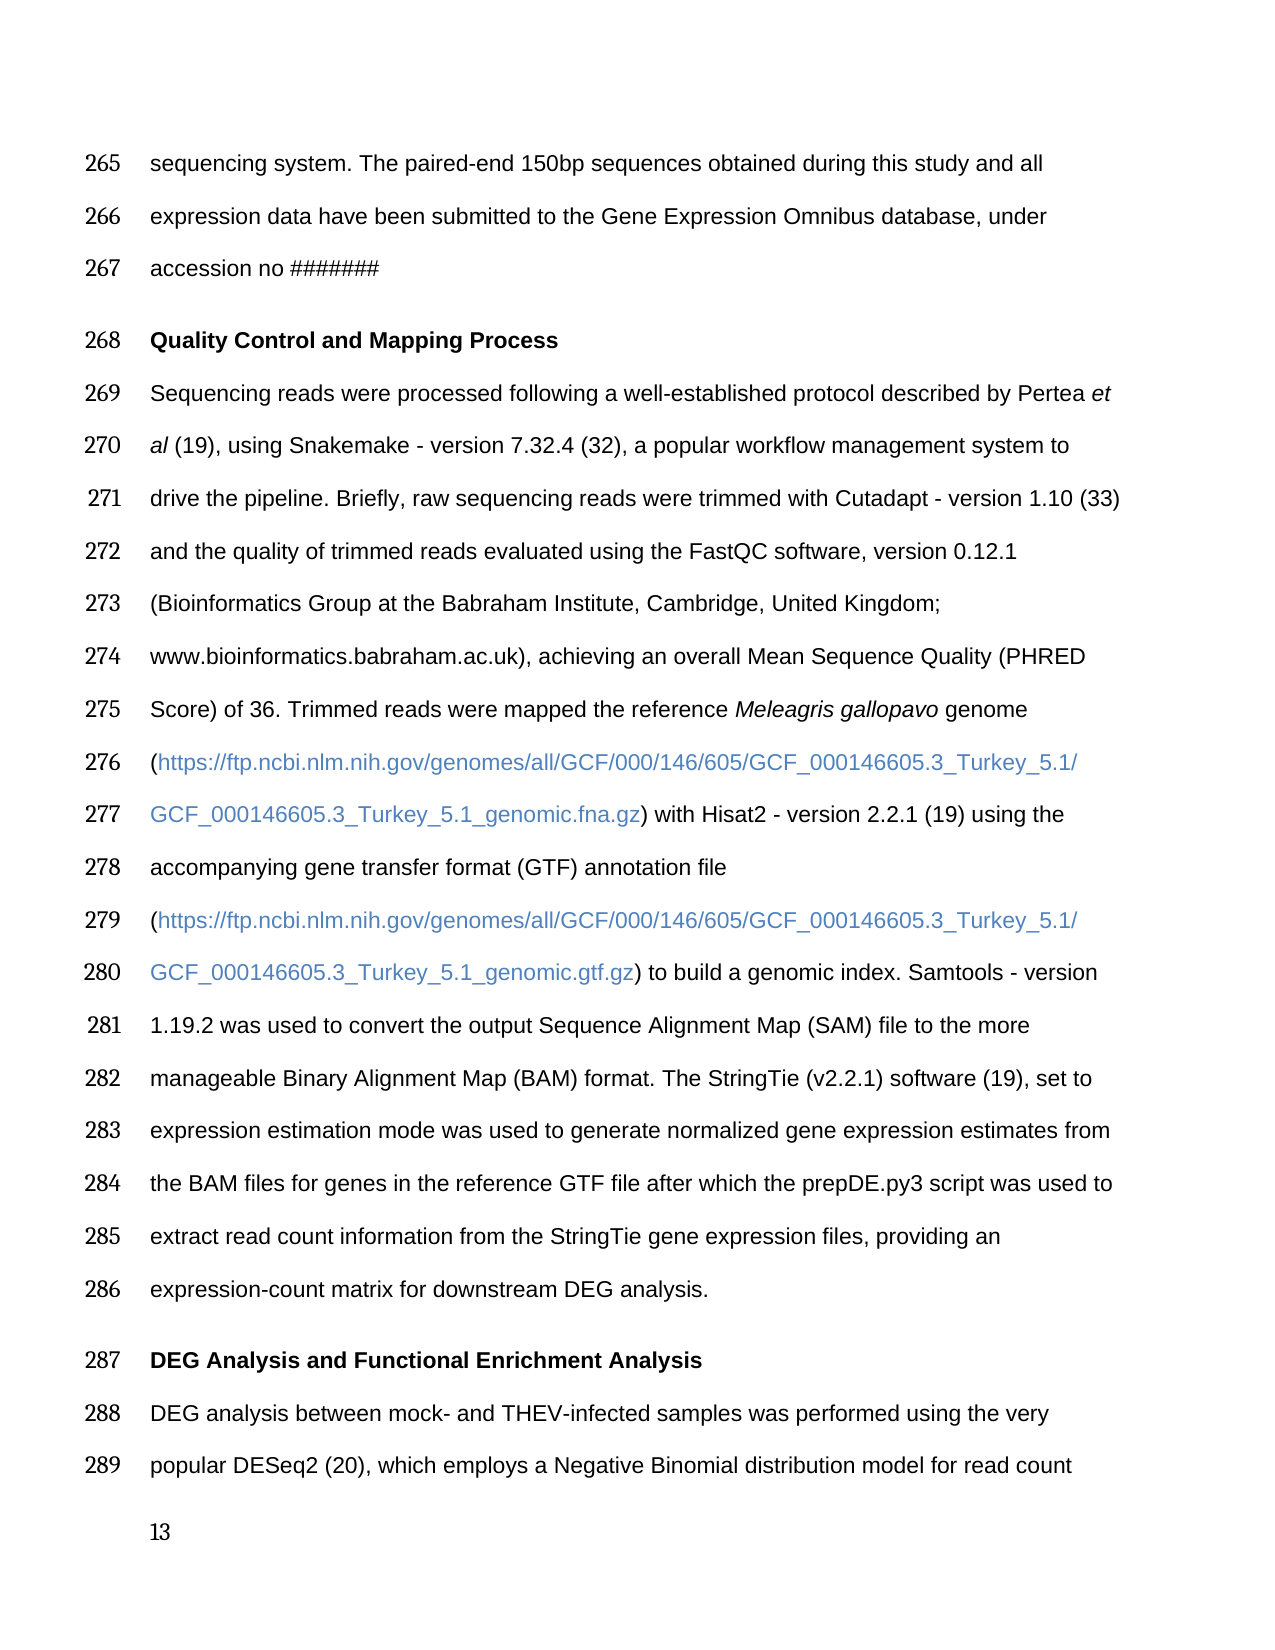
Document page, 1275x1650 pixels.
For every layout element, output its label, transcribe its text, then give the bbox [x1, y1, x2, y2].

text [150, 150, 1125, 282]
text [150, 1347, 1125, 1479]
text Quality Control and Mapping Process Sequencing reads were processed following a well-established protocol described by Pertea et al (19), using Snakemake - version 7.32.4 (32), a popular workflow management system to drive the pipeline. Briefly, raw sequencing reads were trimmed with Cutadapt - version 1.10 (33) and the quality of trimmed reads evaluated using the FastQC software, version 0.12.1 (Bioinformatics Group at the Babraham Institute, Cambridge, United Kingdom; www.bioinformatics.babraham.ac.uk), achieving an overall Mean Sequence Quality (PHRED Score) of 36. Trimmed reads were mapped the reference Meleagris gallopavo genome (https://ftp.ncbi.nlm.nih.gov/genomes/all/GCF/000/146/605/GCF_000146605.3_Turkey_5.1/GCF_000146605.3_Turkey_5.1_genomic.fna.gz) with Hisat2 - version 2.2.1 (19) using the accompanying gene transfer format (GTF) annotation file (https://ftp.ncbi.nlm.nih.gov/genomes/all/GCF/000/146/605/GCF_000146605.3_Turkey_5.1/GCF_000146605.3_Turkey_5.1_genomic.gtf.gz) to build a genomic index. Samtools - version 1.19.2 was used to convert the output Sequence Alignment Map (SAM) file to the more manageable Binary Alignment Map (BAM) format. The StringTie (v2.2.1) software (19), set to expression estimation mode was used to generate normalized gene expression estimates from the BAM files for genes in the reference GTF file after which the prepDE.py3 script was used to extract read count information from the StringTie gene expression files, providing an expression-count matrix for downstream DEG analysis. [150, 327, 1125, 1302]
